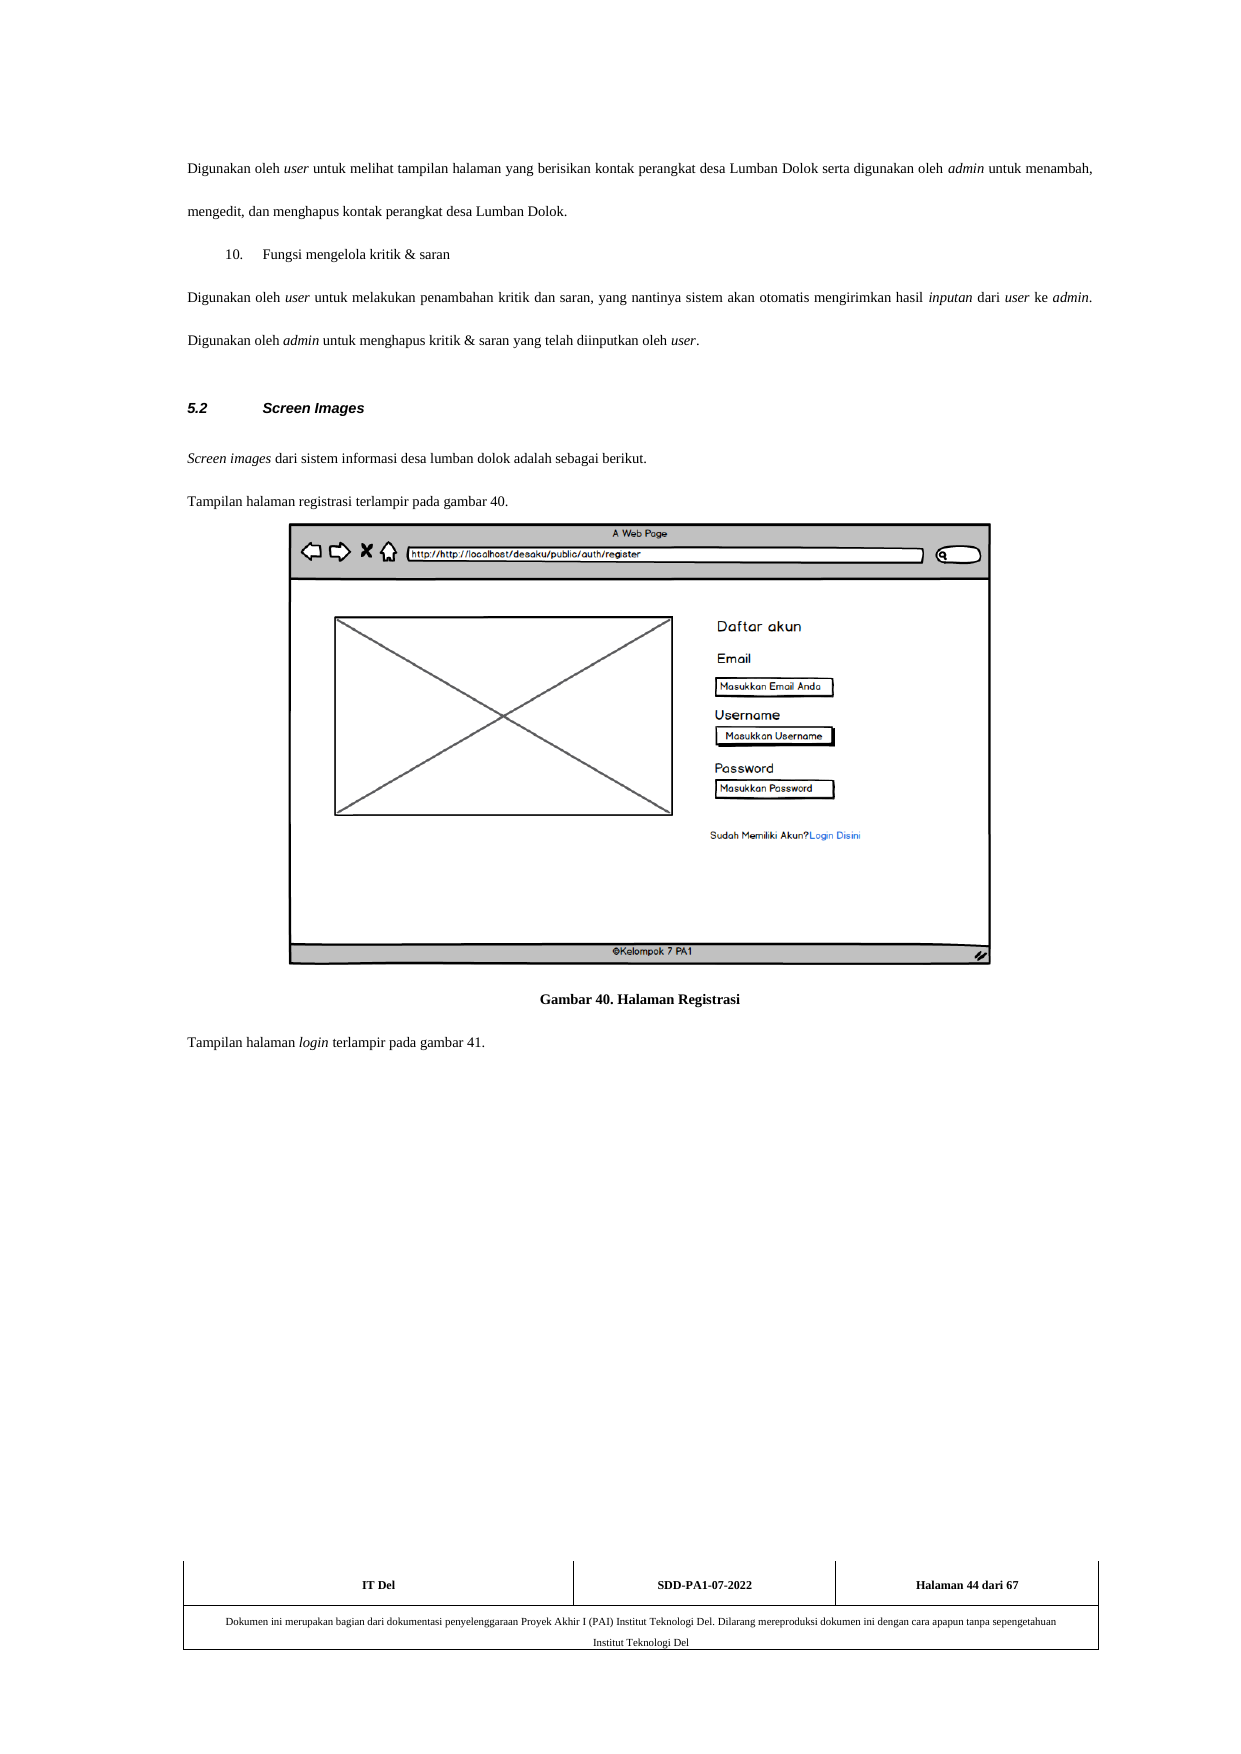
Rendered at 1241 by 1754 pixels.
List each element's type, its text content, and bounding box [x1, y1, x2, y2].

text Tampilan halaman login terlampir pada gambar 41. [187, 1022, 1092, 1051]
text Tampilan halaman registrasi terlampir pada gambar 40. [187, 481, 1092, 509]
text Digunakan oleh user untuk melakukan penambahan kritik dan saran, yang nantinya sistem akan otomatis mengirimkan hasil inputan dari user ke admin. Digunakan oleh admin untuk menghapus kritik & saran yang telah diinputkan oleh user. [187, 277, 1092, 349]
picture [288, 523, 991, 965]
text Gambar 40. Halaman Registrasi [187, 979, 1092, 1008]
subtitle Screen Images [187, 388, 1092, 417]
text Screen images dari sistem informasi desa lumban dolok adalah sebagai berikut. [187, 438, 1092, 466]
list Fungsi mengelola kritik & saran [225, 234, 1092, 263]
text Digunakan oleh user untuk melihat tampilan halaman yang berisikan kontak perangkat desa Lumban Dolok serta digunakan oleh admin untuk menambah, mengedit, dan menghapus kontak perangkat desa Lumban Dolok. [187, 148, 1092, 219]
